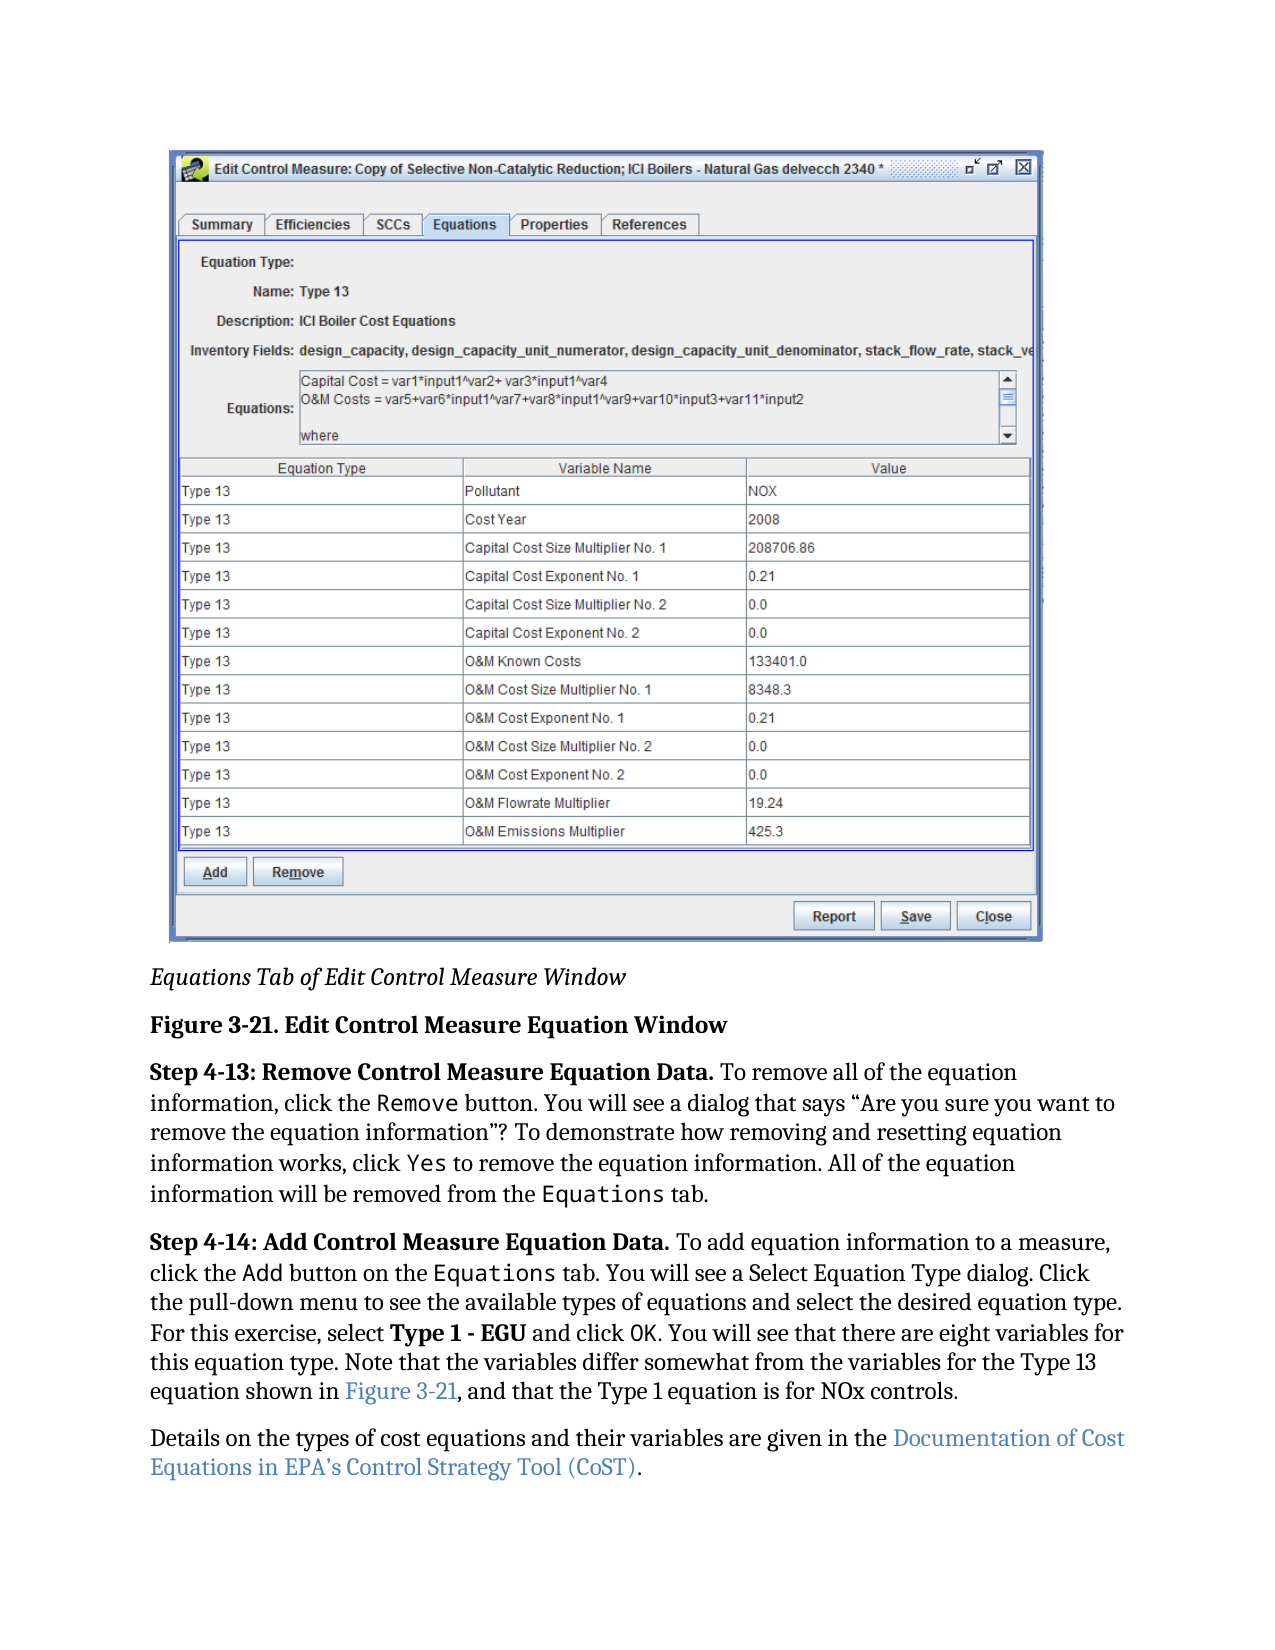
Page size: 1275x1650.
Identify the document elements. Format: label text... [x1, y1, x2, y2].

text Step 4-14: Add Control Measure Equation Data. To add equation information to a measure, click the Add button on the Equations tab. You will see a Select Equation Type dialog. Click the pull-down menu to see the available types of equations and select the desired equation type. For this exercise, select Type 1 - EGU and click OK. You will see that there are eight variables for this equation type. Note that the variables differ somewhat from the variables for the Type 13 equation shown in Figure 3-21, and that the Type 1 equation is for NOx controls. [150, 1228, 1125, 1406]
text Equations Tab of Edit Control Measure Window [150, 963, 1125, 992]
picture [168, 150, 1044, 943]
text Step 4-13: Remove Control Measure Equation Data. To remove all of the equation information, click the Remove button. You will see a dialog that says “Are you sure you want to remove the equation information”? To demonstrate how removing and resetting equation information works, click Yes to remove the equation information. All of the equation information will be removed from the Equations tab. [150, 1058, 1125, 1209]
text Figure 3-21. Edit Control Measure Equation Window [150, 1011, 1125, 1039]
text Details on the types of cost equations and their variables are given in the Documentation of Cost Equations in EPA’s Control Strategy Tool (CoST). [150, 1424, 1125, 1482]
